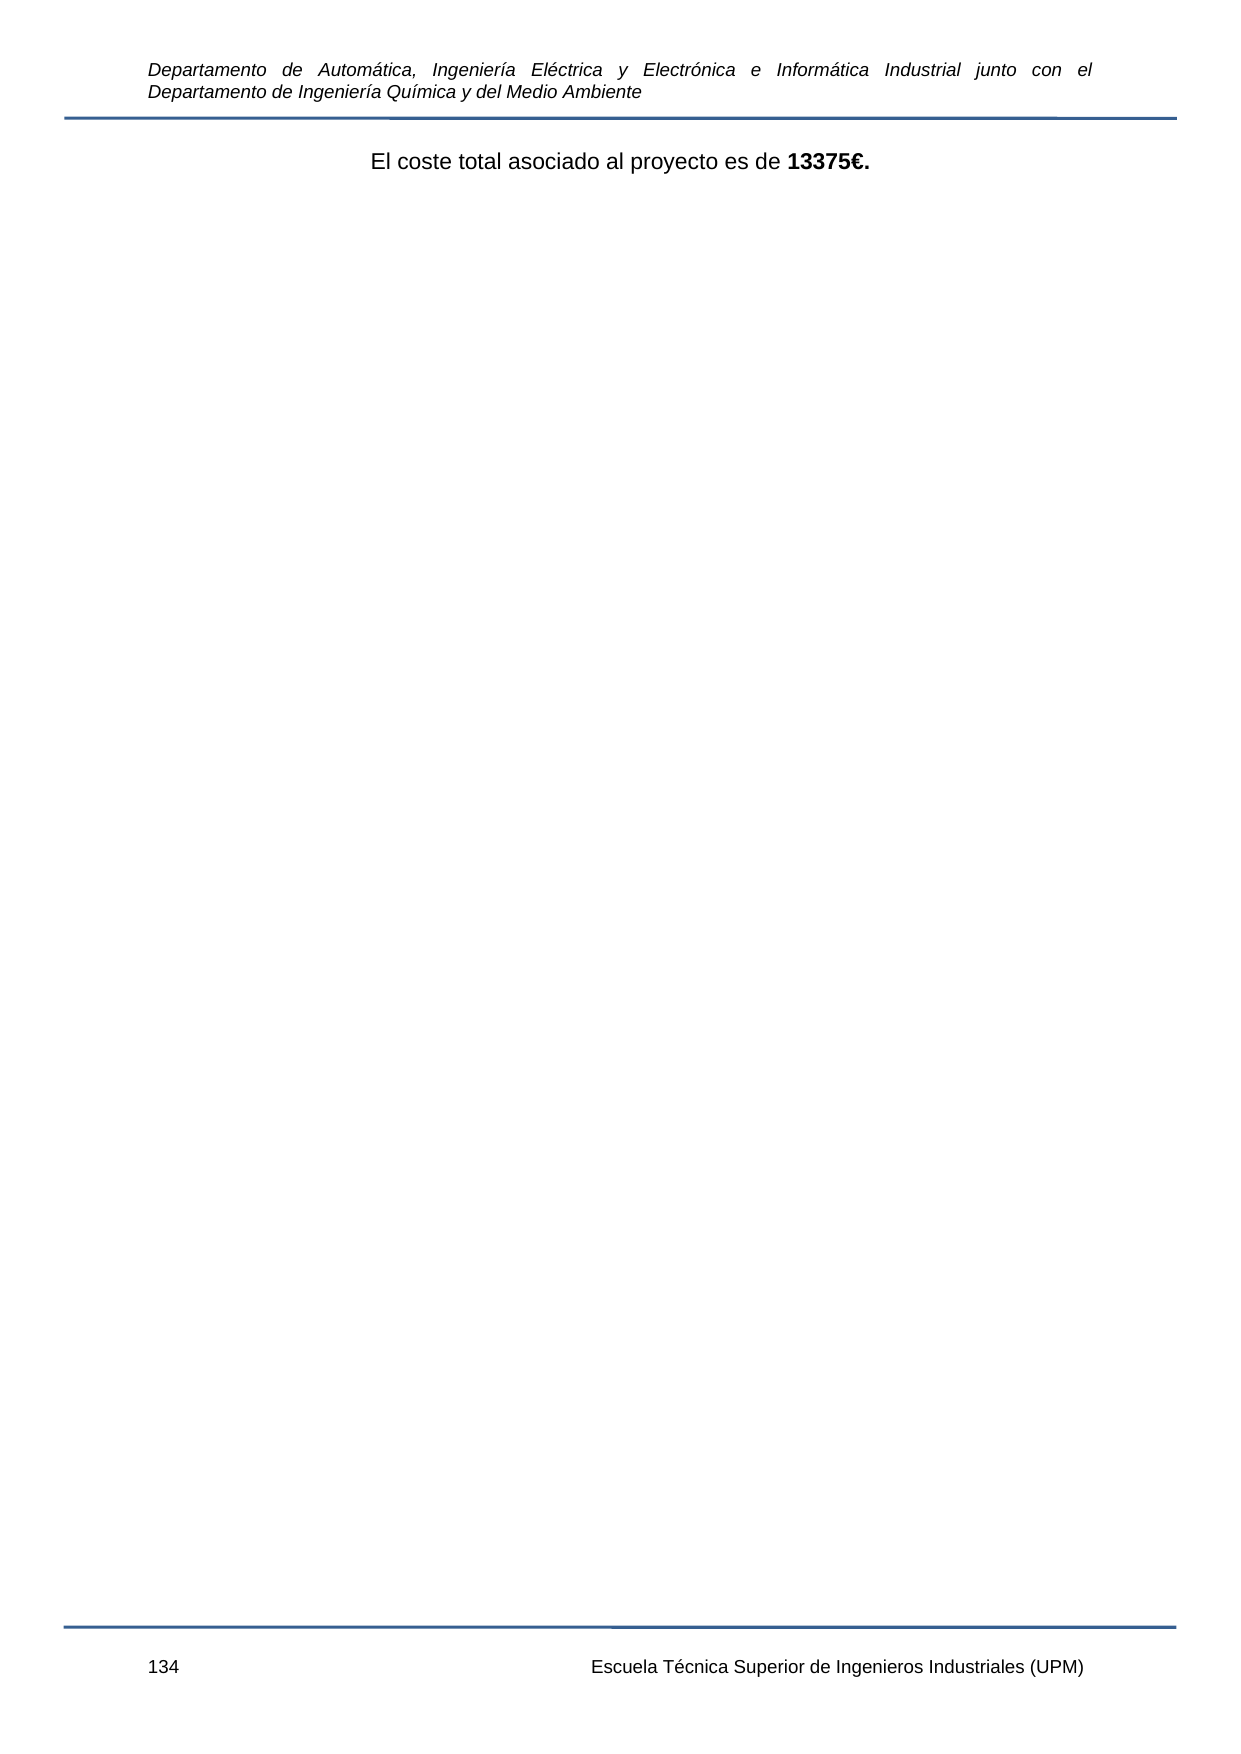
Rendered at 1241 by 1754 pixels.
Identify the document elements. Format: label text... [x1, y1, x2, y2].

text El coste total asociado al proyecto es de 13375€. [148, 148, 1092, 174]
